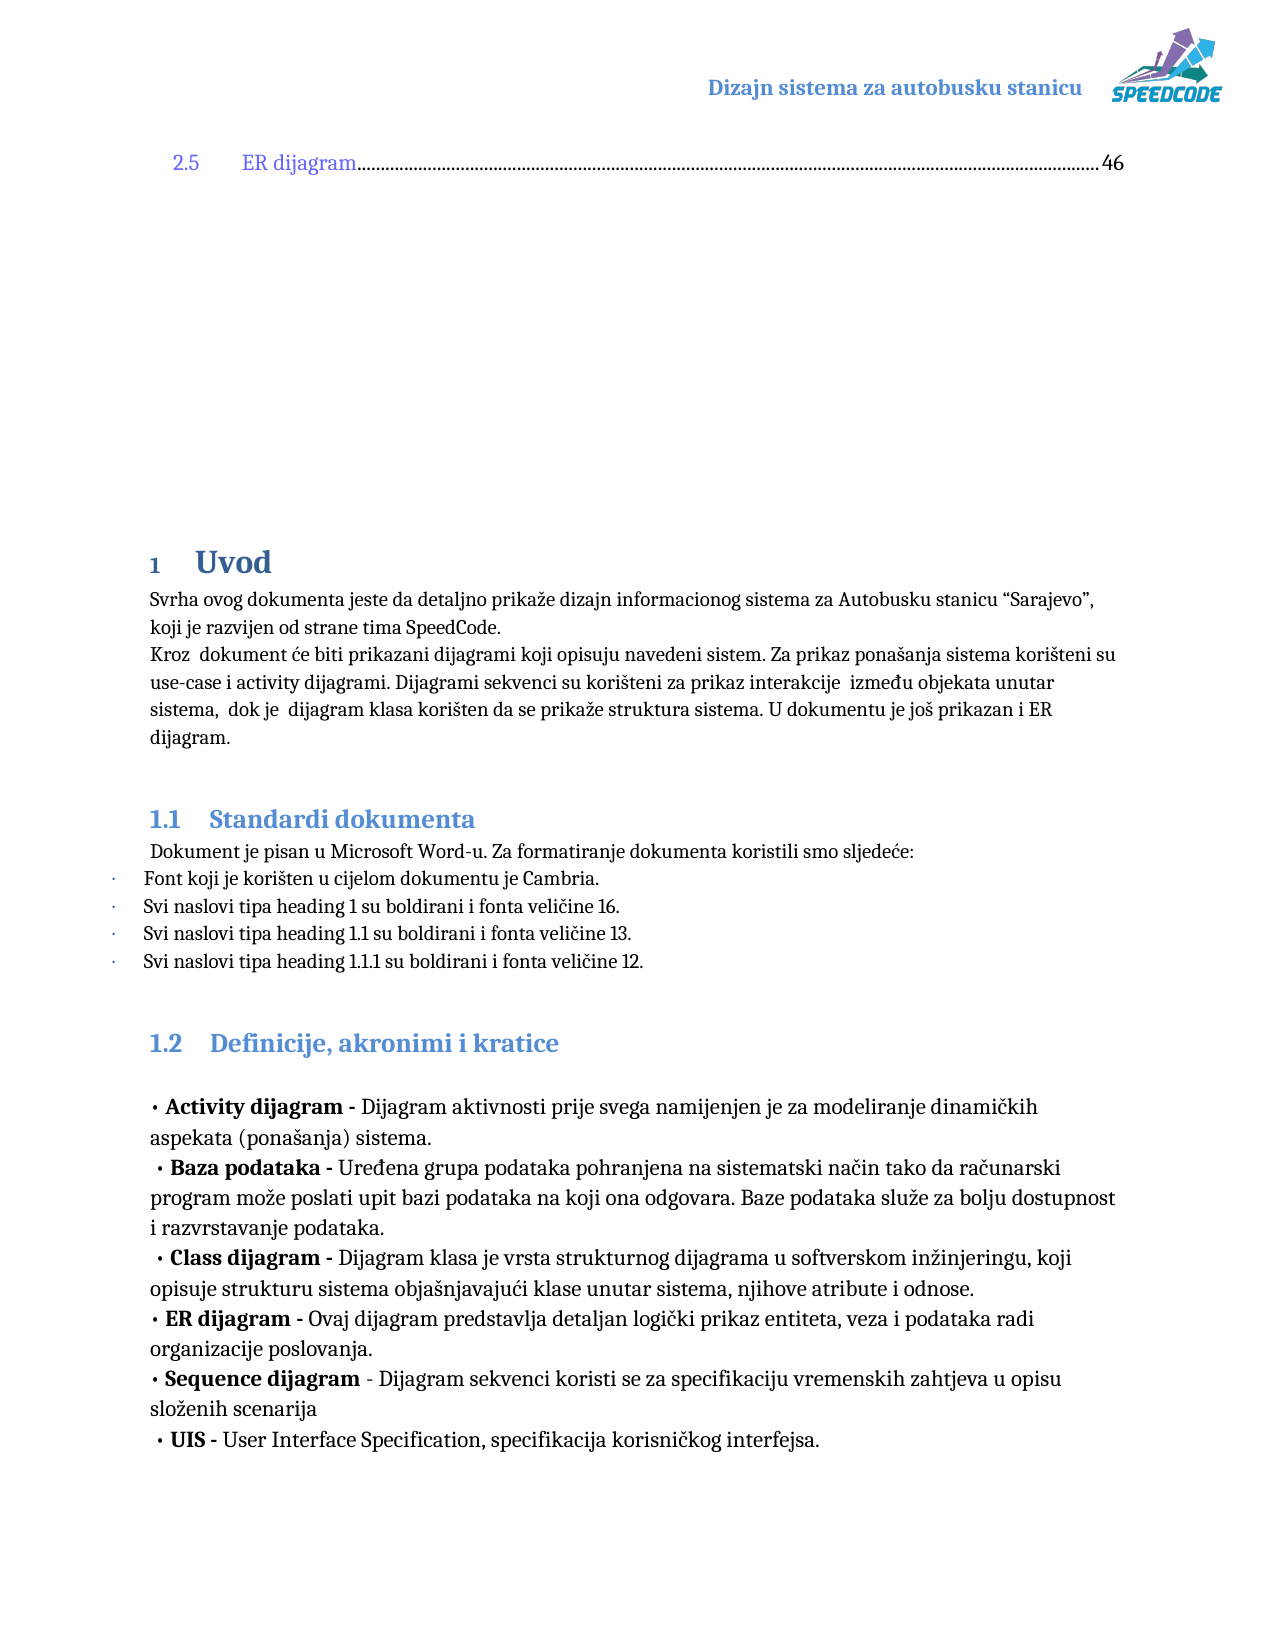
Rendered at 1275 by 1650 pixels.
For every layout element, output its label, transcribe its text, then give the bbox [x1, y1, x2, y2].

text • UIS - User Interface Specification, specifikacija korisničkog interfejsa. [150, 1426, 1125, 1453]
text Kroz dokument će biti prikazani dijagrami koji opisuju navedeni sistem. Za prikaz ponašanja sistema korišteni su use-case i activity dijagrami. Dijagrami sekvenci su korišteni za prikaz interakcije između objekata unutar sistema, dok je dijagram klasa korišten da se prikaže struktura sistema. U dokumentu je još prikazan i ER dijagram. [150, 643, 1125, 749]
subtitle Uvod [150, 544, 1125, 582]
subtitle Definicije, akronimi i kratice [150, 1028, 1125, 1059]
text Svrha ovog dokumenta jeste da detaljno prikaže dizajn informacionog sistema za Autobusku stanicu “Sarajevo”, koji je razvijen od strane tima SpeedCode. [150, 588, 1125, 639]
text · Svi naslovi tipa heading 1.1.1 su boldirani i fonta veličine 12. [112, 949, 1125, 973]
text • Baza podataka - Uređena grupa podataka pohranjena na sistematski način tako da računarski program može poslati upit bazi podataka na koji ona odgovara. Baze podataka služe za bolju dostupnost i razvrstavanje podataka. [150, 1154, 1125, 1241]
text • Activity dijagram - Dijagram aktivnosti prije svega namijenjen je za modeliranje dinamičkih aspekata (ponašanja) sistema. [150, 1094, 1125, 1151]
text • Sequence dijagram - Dijagram sekvenci koristi se za specifikaciju vremenskih zahtjeva u opisu složenih scenarija [150, 1366, 1125, 1422]
picture [1106, 20, 1227, 107]
subtitle Standardi dokumenta [150, 804, 1125, 835]
text Dokument je pisan u Microsoft Word-u. Za formatiranje dokumenta koristili smo sljedeće: [150, 839, 1125, 863]
text · Font koji je korišten u cijelom dokumentu je Cambria. [112, 867, 1125, 891]
text · Svi naslovi tipa heading 1 su boldirani i fonta veličine 16. [112, 894, 1125, 918]
text · Svi naslovi tipa heading 1.1 su boldirani i fonta veličine 13. [112, 922, 1125, 946]
text • ER dijagram - Ovaj dijagram predstavlja detaljan logički prikaz entiteta, veza i podataka radi organizacije poslovanja. [150, 1306, 1125, 1362]
text • Class dijagram - Dijagram klasa je vrsta strukturnog dijagrama u softverskom inžinjeringu, koji opisuje strukturu sistema objašnjavajući klase unutar sistema, njihove atribute i odnose. [150, 1245, 1125, 1302]
